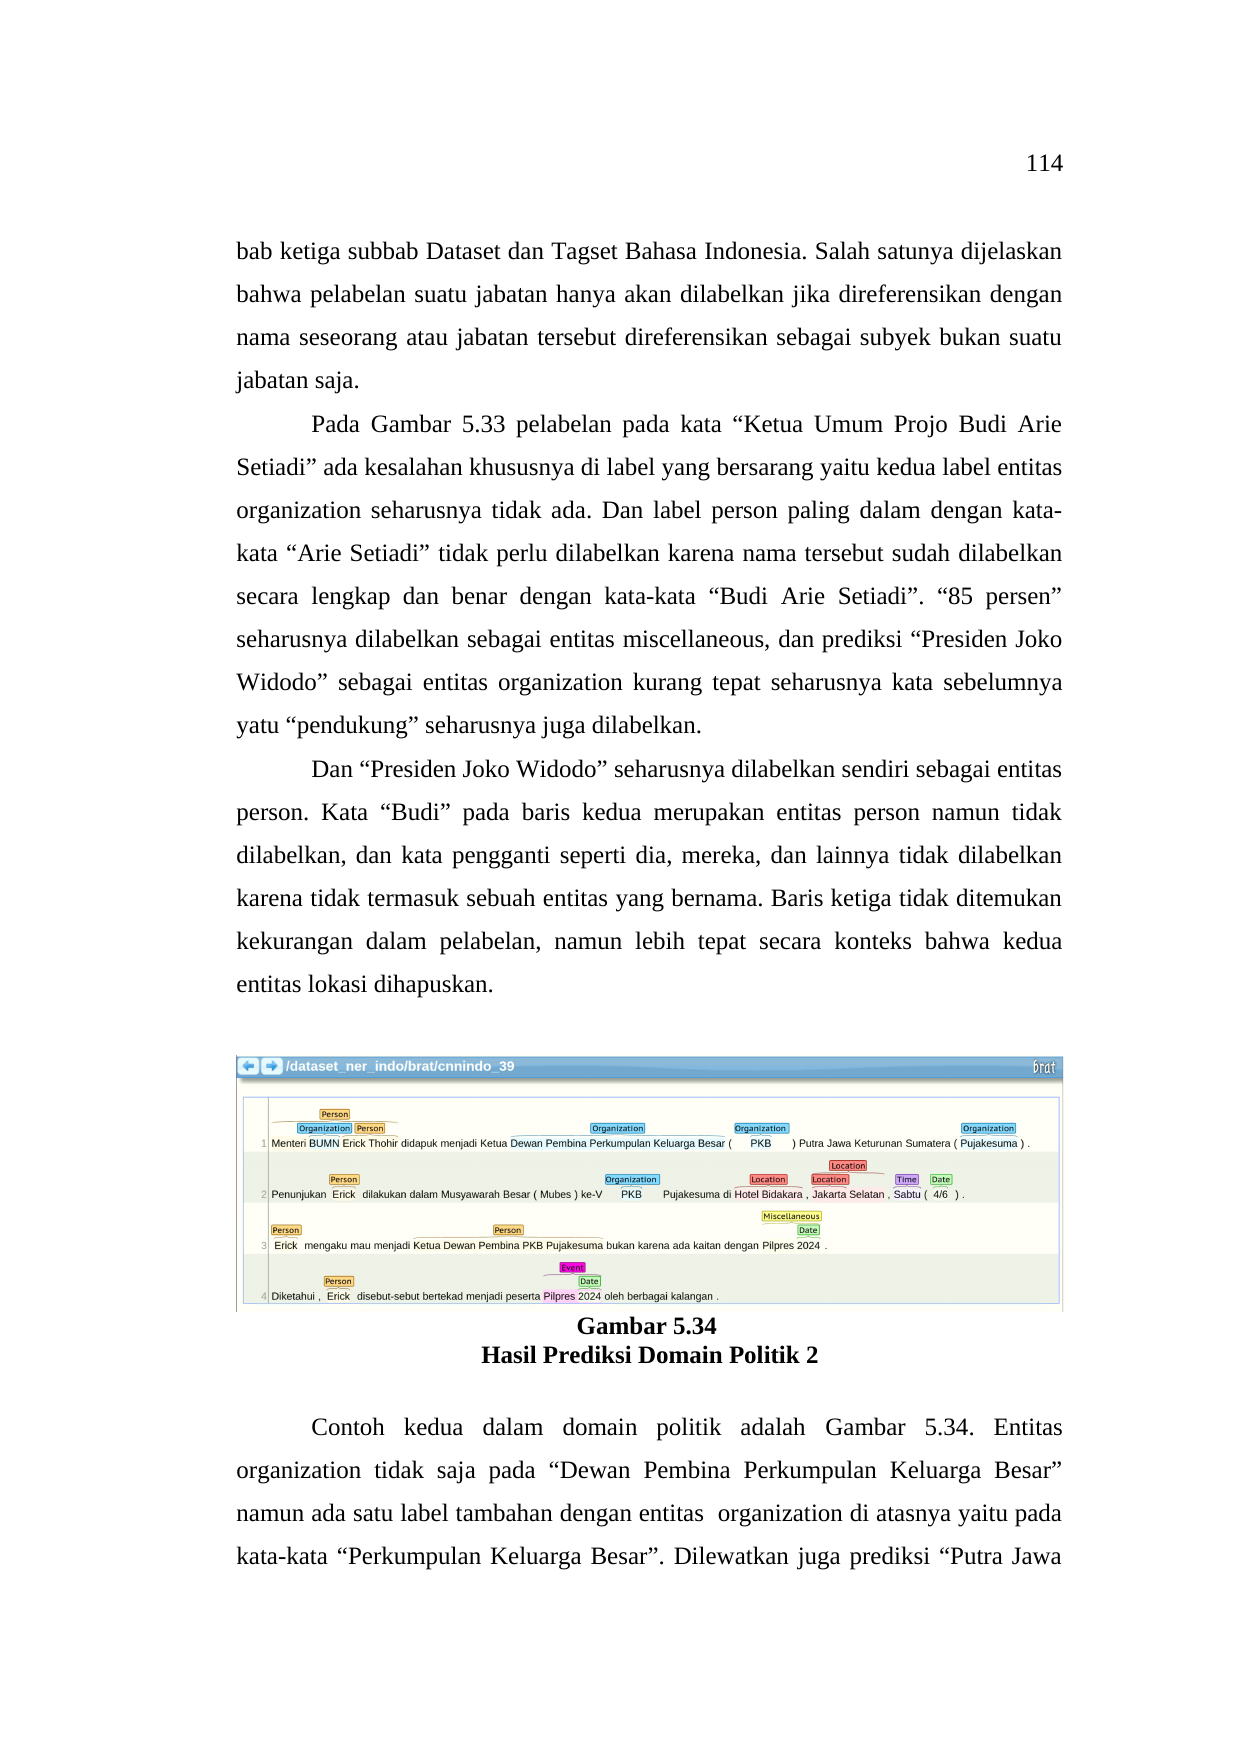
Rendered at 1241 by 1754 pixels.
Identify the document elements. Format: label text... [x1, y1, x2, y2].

picture [236, 1055, 1064, 1312]
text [236, 1412, 1063, 1570]
text Dan “Presiden Joko Widodo” seharusnya dilabelkan sendiri sebagai entitas person. Kata “Budi” pada baris kedua merupakan entitas person namun tidak dilabelkan, dan kata pengganti seperti dia, mereka, dan lainnya tidak dilabelkan karena tidak termasuk sebuah entitas yang bernama. Baris ketiga tidak ditemukan kekurangan dalam pelabelan, namun lebih tepat secara konteks bahwa kedua entitas lokasi dihapuskan. [236, 754, 1063, 998]
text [236, 236, 1063, 394]
